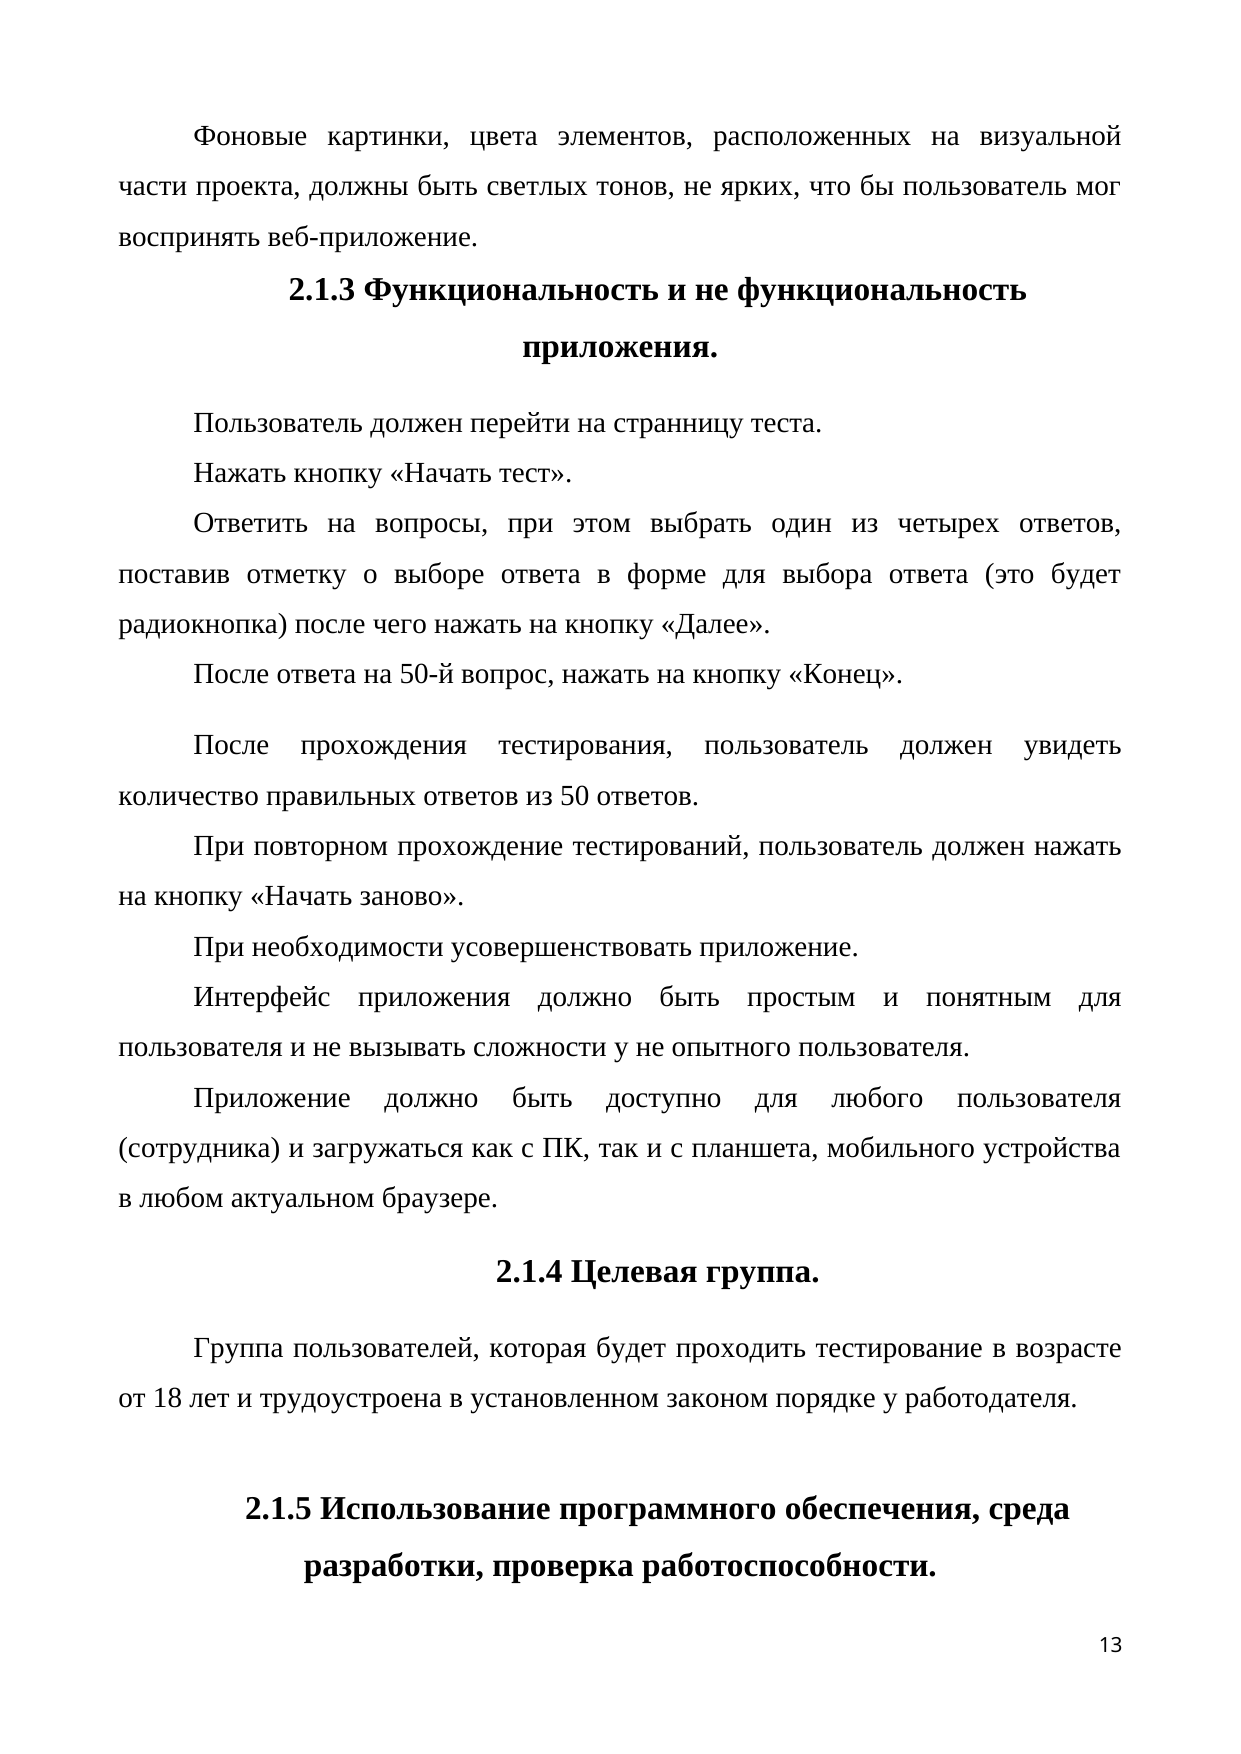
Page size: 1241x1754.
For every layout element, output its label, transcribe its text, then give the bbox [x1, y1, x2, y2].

text Приложение должно быть доступно для любого пользователя (сотрудника) и загружаться как с ПК, так и с планшета, мобильного устройства в любом актуальном браузере. [118, 1080, 1122, 1214]
text 2.1.5 Использование программного обеспечения, среда разработки, проверка работоспособности. [118, 1488, 1122, 1584]
text Нажать кнопку «Начать тест». [118, 455, 1122, 489]
text Интерфейс приложения должно быть простым и понятным для пользователя и не вызывать сложности у не опытного пользователя. [118, 979, 1122, 1063]
text Фоновые картинки, цвета элементов, расположенных на визуальной части проекта, должны быть светлых тонов, не ярких, что бы пользователь мог воспринять веб-приложение. [118, 118, 1122, 252]
text Ответить на вопросы, при этом выбрать один из четырех ответов, поставив отметку о выборе ответа в форме для выбора ответа (это будет радиокнопка) после чего нажать на кнопку «Далее». [118, 505, 1122, 639]
text Группа пользователей, которая будет проходить тестирование в возрасте от 18 лет и трудоустроена в установленном законом порядке у работодателя. [118, 1330, 1122, 1414]
text После прохождения тестирования, пользователь должен увидеть количество правильных ответов из 50 ответов. [118, 727, 1122, 811]
text После ответа на 50-й вопрос, нажать на кнопку «Конец». [118, 656, 1122, 690]
text При необходимости усовершенствовать приложение. [118, 929, 1122, 962]
text Пользователь должен перейти на странницу теста. [118, 405, 1122, 438]
text При повторном прохождение тестирований, пользователь должен нажать на кнопку «Начать заново». [118, 828, 1122, 912]
text 2.1.3 Функциональность и не функциональность приложения. [118, 269, 1122, 365]
text 2.1.4 Целевая группа. [118, 1251, 1122, 1290]
